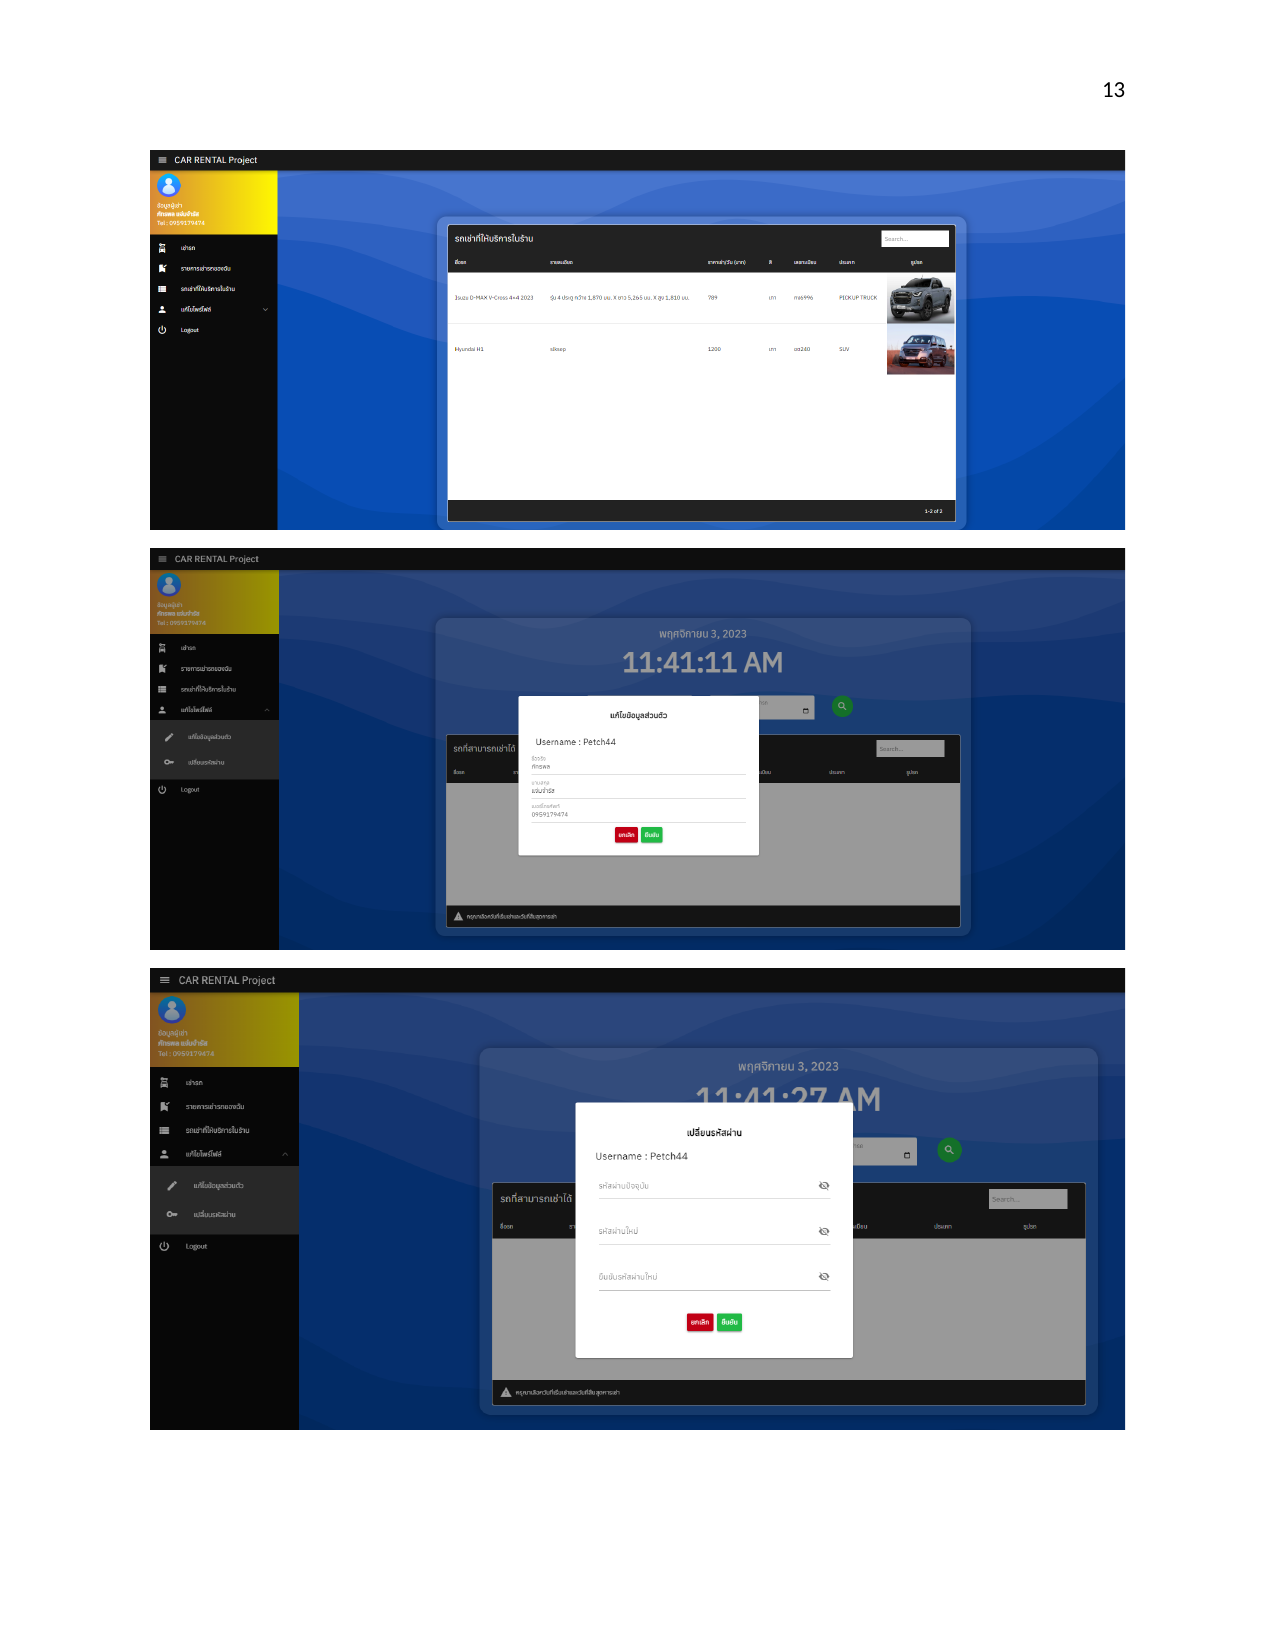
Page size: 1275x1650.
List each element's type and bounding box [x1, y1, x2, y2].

picture [150, 548, 1125, 950]
picture [150, 968, 1125, 1430]
picture [150, 150, 1125, 530]
